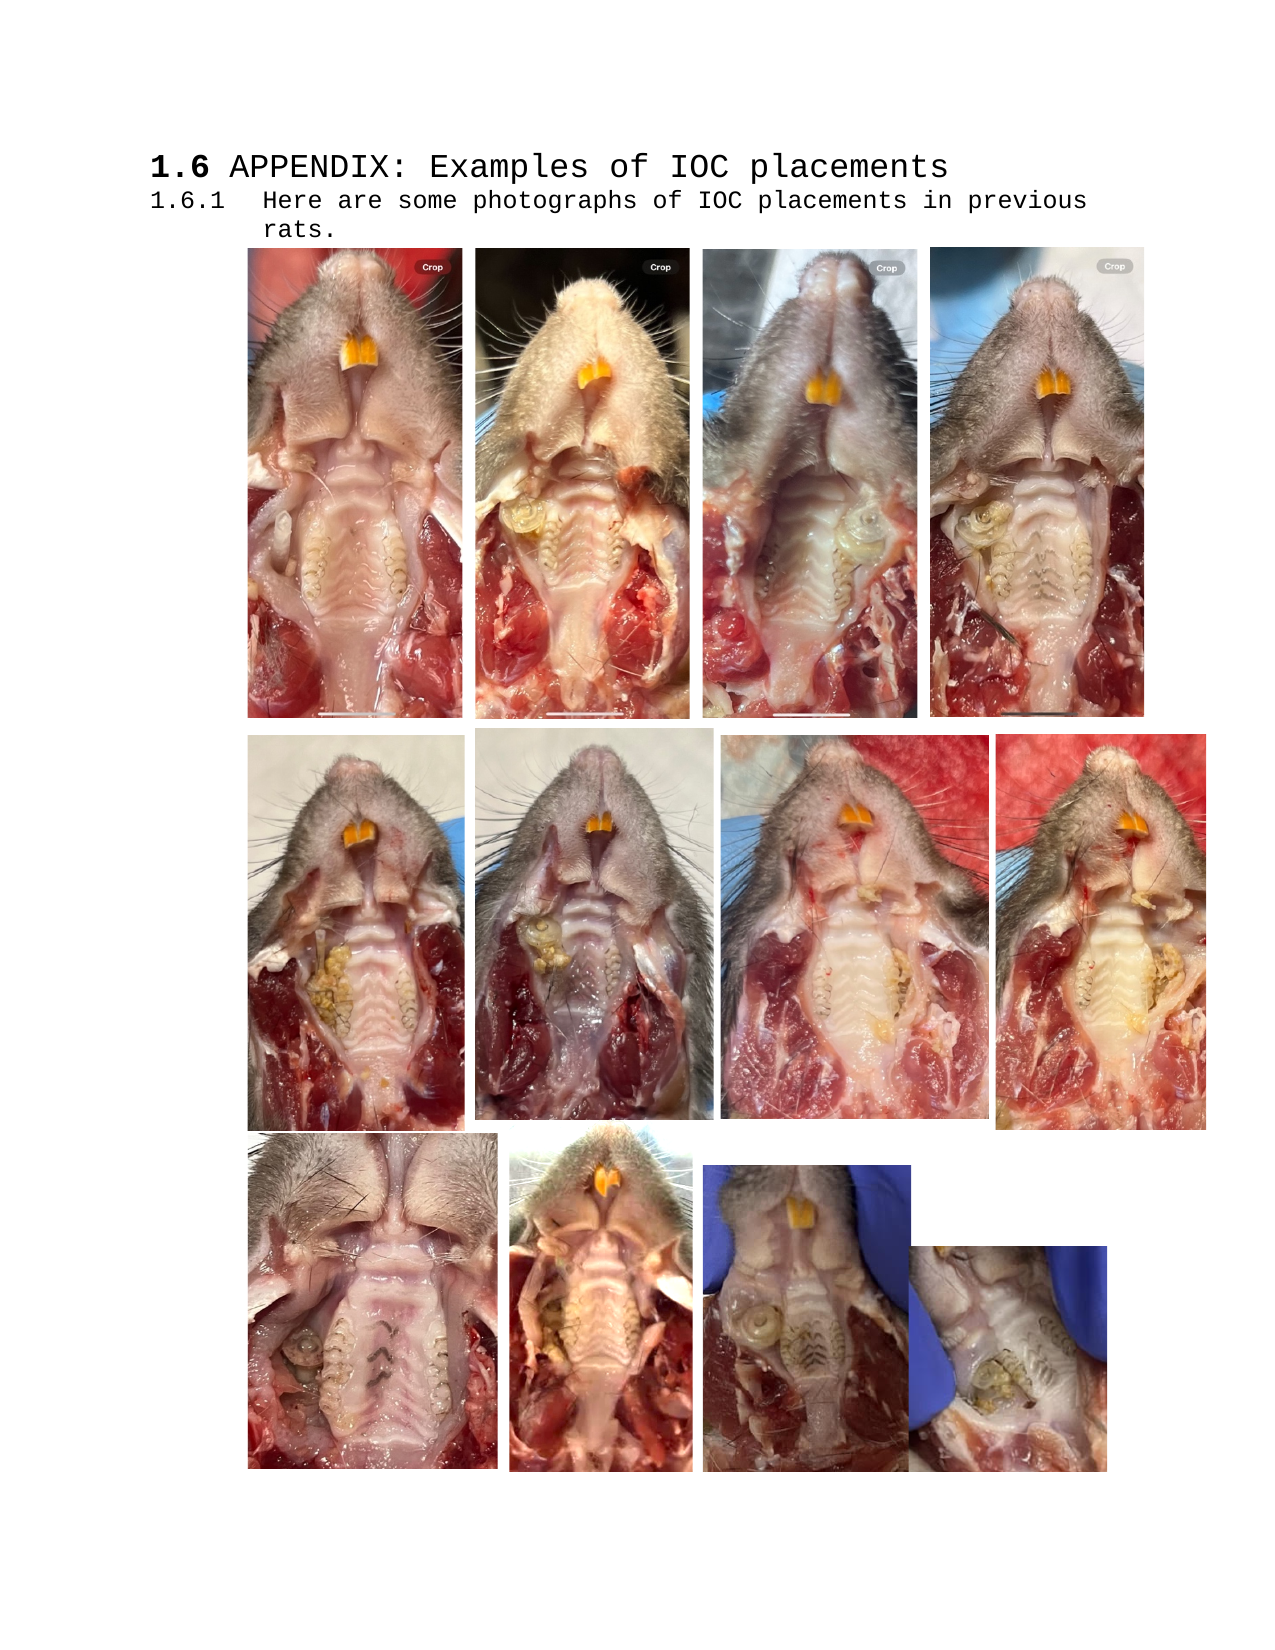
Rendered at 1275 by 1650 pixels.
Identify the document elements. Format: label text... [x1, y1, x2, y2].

picture [702, 1071, 1108, 1377]
picture [475, 153, 690, 624]
picture [930, 153, 1145, 622]
picture [247, 1039, 498, 1375]
picture [247, 641, 465, 1037]
picture [475, 633, 714, 1377]
picture [702, 154, 918, 624]
text Ordering Notes for IOC [150, 1412, 1125, 1454]
picture [995, 640, 1207, 1036]
picture [720, 640, 989, 1024]
picture [247, 154, 463, 623]
